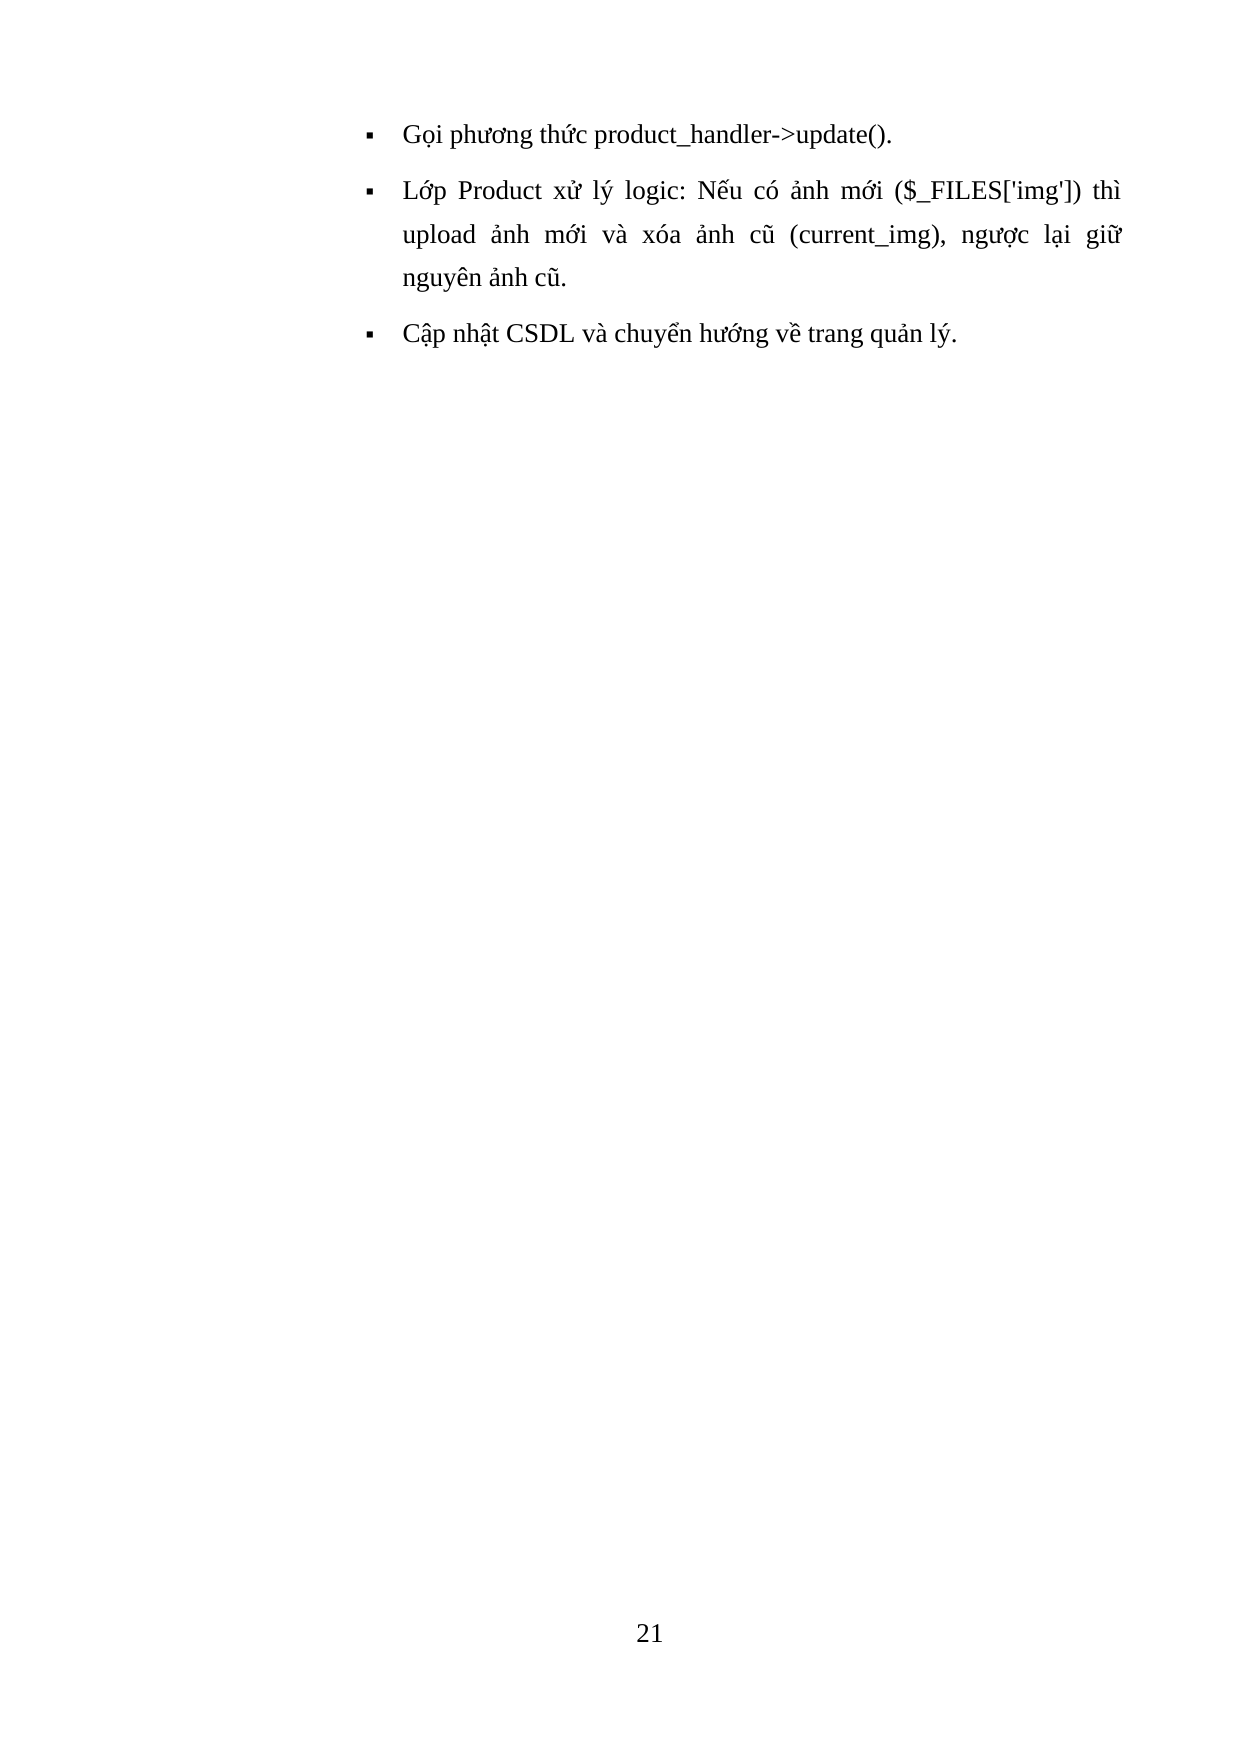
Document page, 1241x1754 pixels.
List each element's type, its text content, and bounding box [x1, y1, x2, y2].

list Gọi phương thức product_handler->update(). [365, 118, 1122, 149]
list Lớp Product xử lý logic: Nếu có ảnh mới ($_FILES['img']) thì upload ảnh mới và xóa ảnh cũ (current_img), ngược lại giữ nguyên ảnh cũ. [365, 174, 1122, 292]
list Cập nhật CSDL và chuyển hướng về trang quản lý. [365, 317, 1122, 348]
